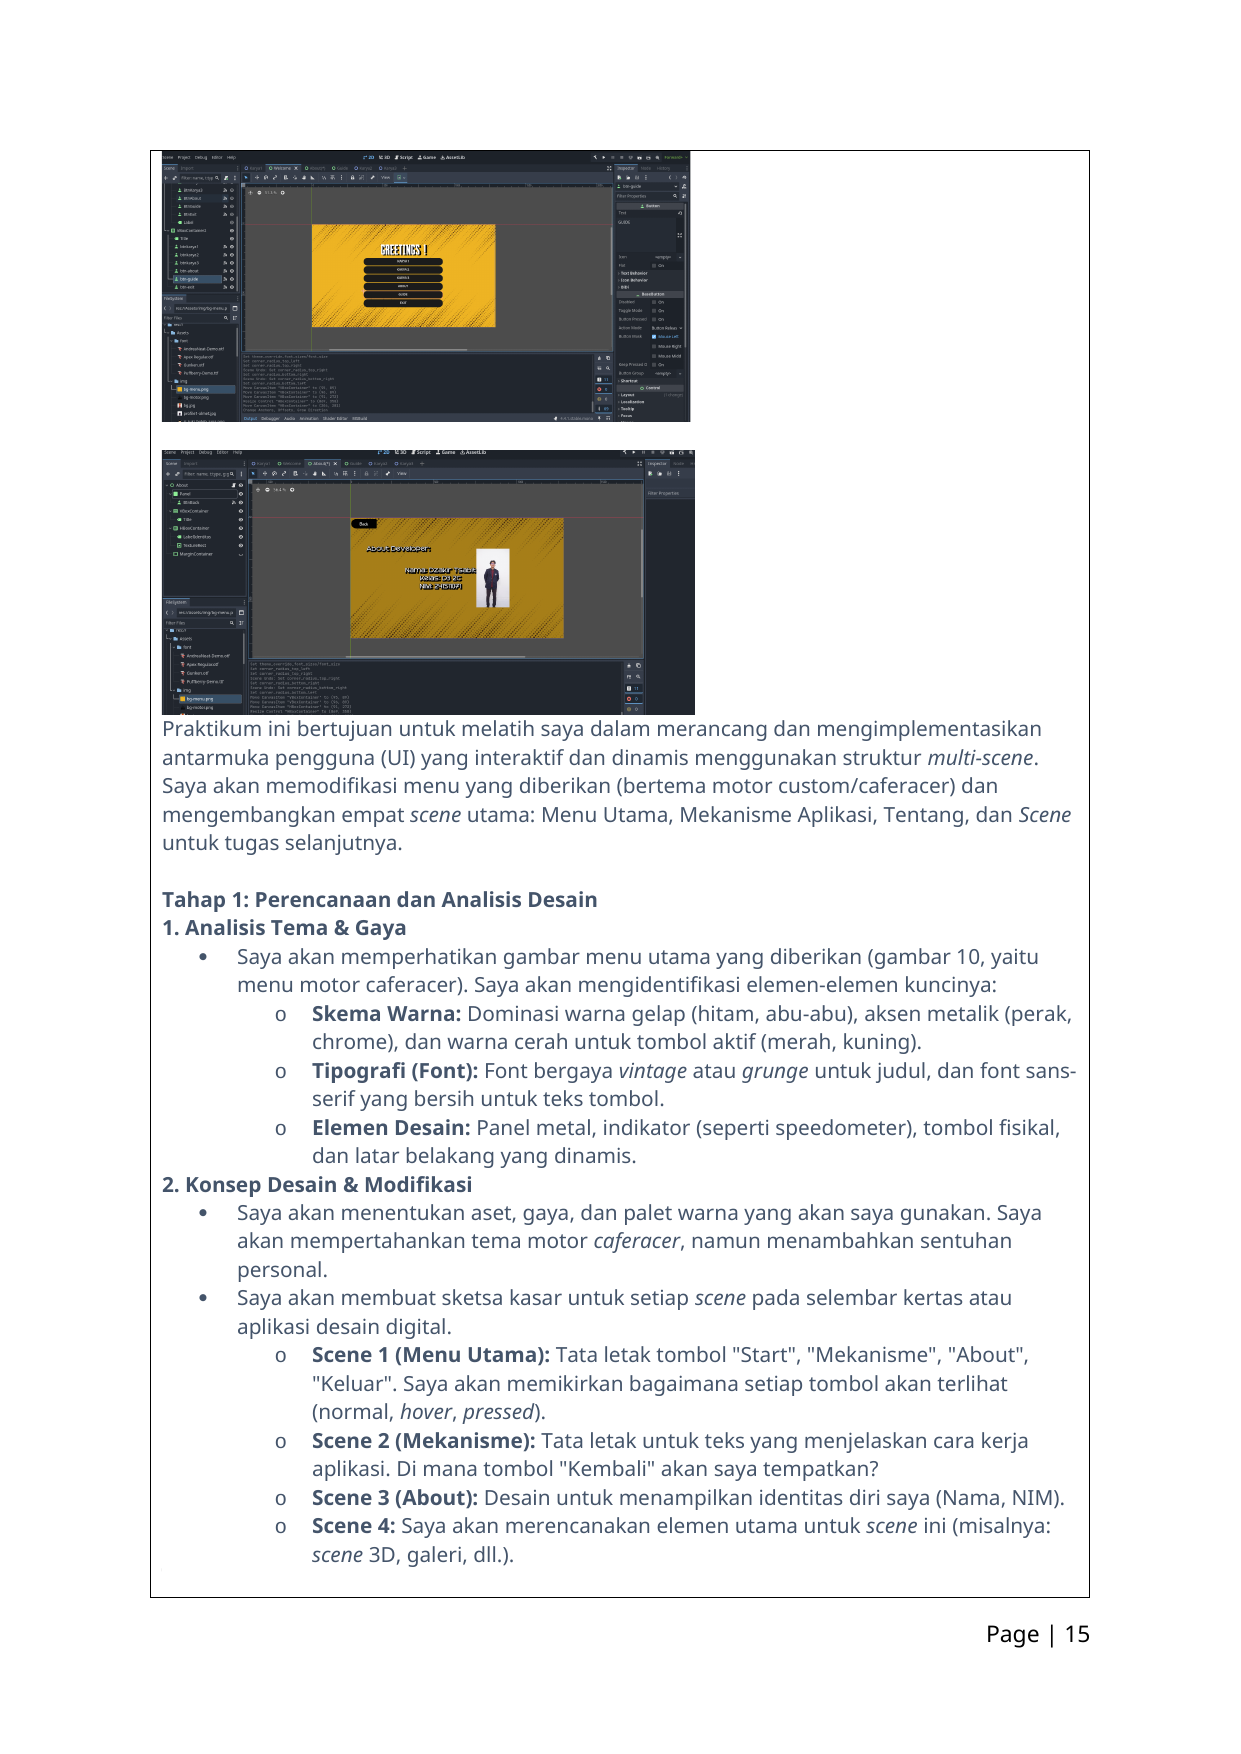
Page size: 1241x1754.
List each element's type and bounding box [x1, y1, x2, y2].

table_header [151, 151, 1089, 1597]
picture [161, 151, 691, 422]
picture [161, 450, 695, 715]
